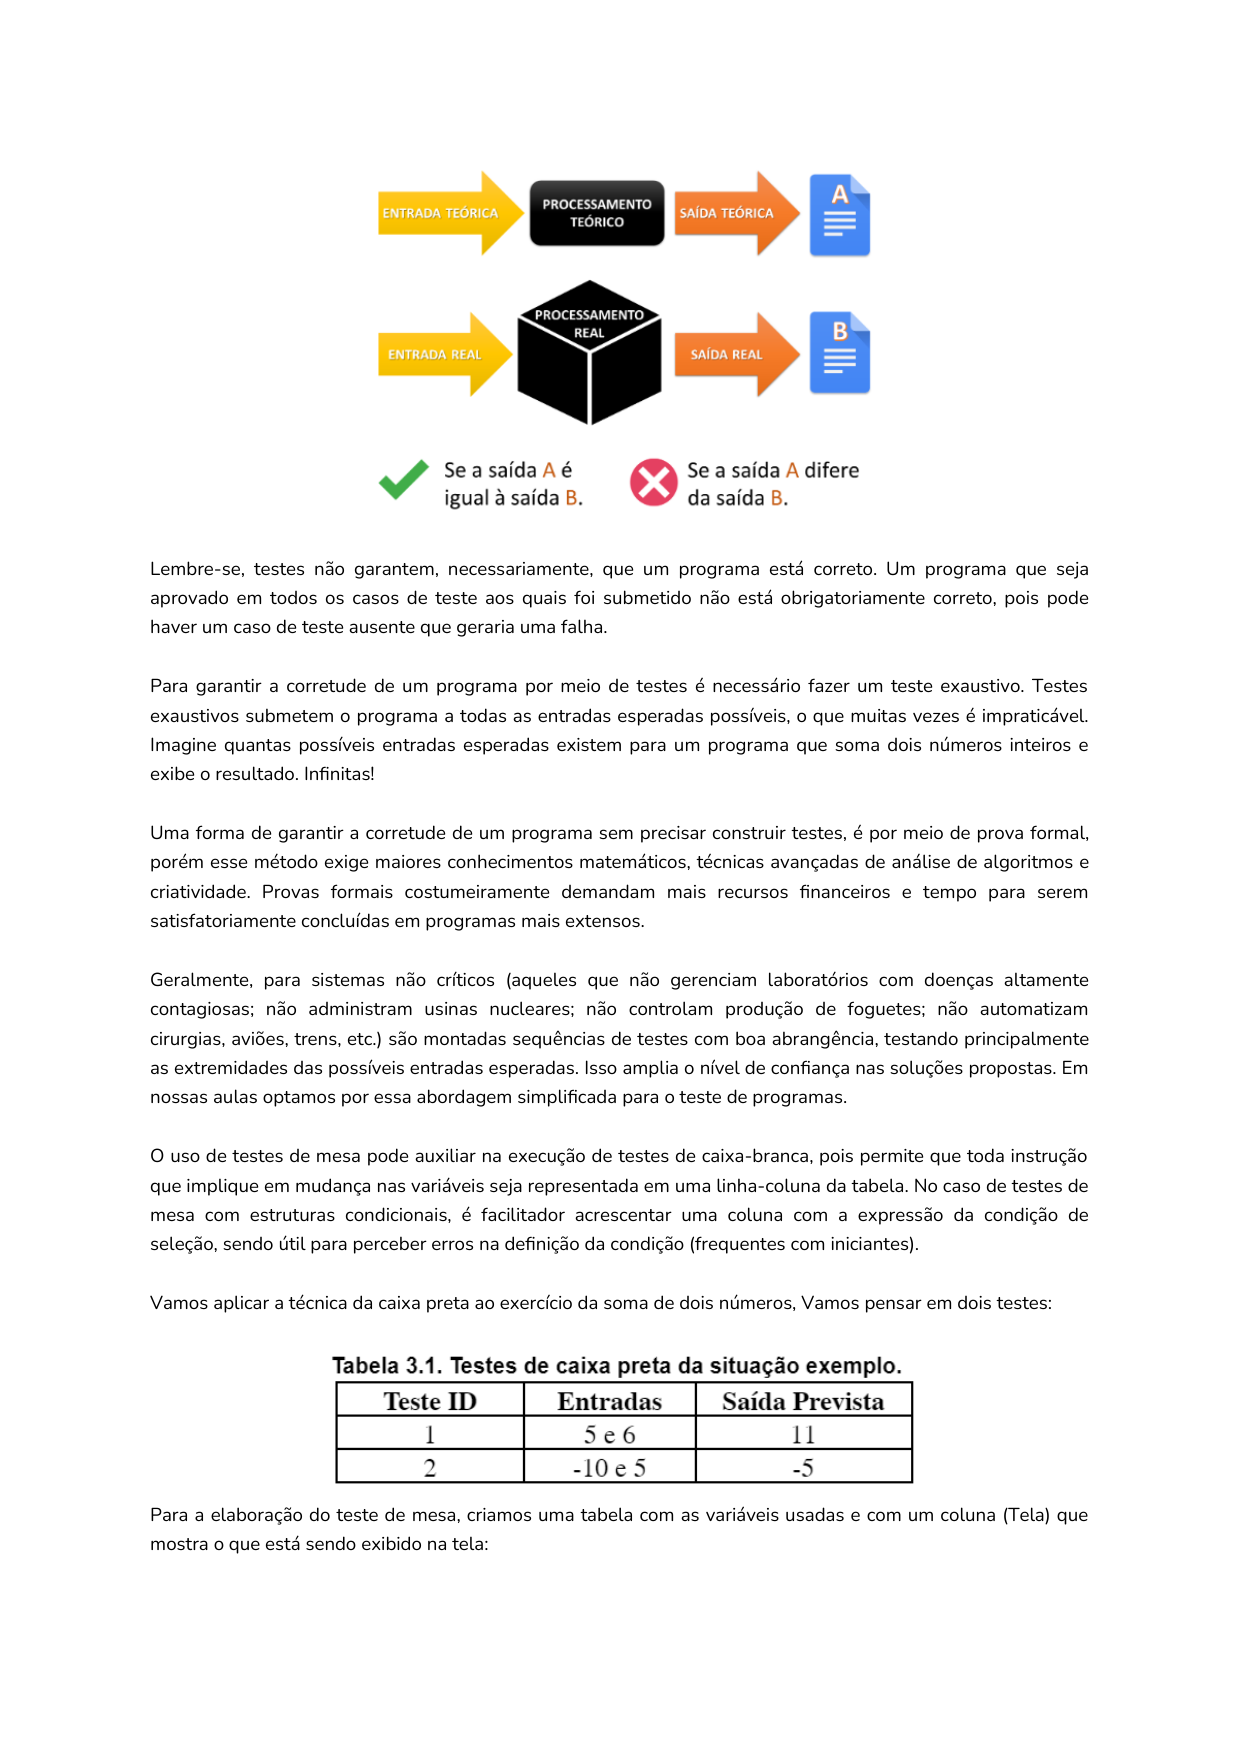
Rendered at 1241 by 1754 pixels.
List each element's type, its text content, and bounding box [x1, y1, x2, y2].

text O uso de testes de mesa pode auxiliar na execução de testes de caixa-branca, pois permite que toda instrução que implique em mudança nas variáveis seja representada em uma linha-coluna da tabela. No caso de testes de mesa com estruturas condicionais, é facilitador acrescentar uma coluna com a expressão da condição de seleção, sendo útil para perceber erros na definição da condição (frequentes com iniciantes). [150, 1144, 1090, 1257]
text Para garantir a corretude de um programa por meio de testes é necessário fazer um teste exaustivo. Testes exaustivos submetem o programa a todas as entradas esperadas possíveis, o que muitas vezes é impraticável. Imagine quantas possíveis entradas esperadas existem para um programa que soma dois números inteiros e exibe o resultado. Infinitas! [150, 674, 1090, 787]
text Vamos aplicar a técnica da caixa preta ao exercício da soma de dois números, Vamos pensar em dois testes: [150, 1291, 1090, 1316]
text Para a elaboração do teste de mesa, criamos uma tabela com as variáveis usadas e com um coluna (Tela) que mostra o que está sendo exibido na tela: [150, 1502, 1090, 1557]
text Geralmente, para sistemas não críticos (aqueles que não gerenciam laboratórios com doenças altamente contagiosas; não administram usinas nucleares; não controlam produção de foguetes; não automatizam cirurgias, aviões, trens, etc.) são montadas sequências de testes com boa abrangência, testando principalmente as extremidades das possíveis entradas esperadas. Isso amplia o nível de confiança nas soluções propostas. Em nossas aulas optamos por essa abordagem simplificada para o teste de programas. [150, 967, 1090, 1111]
text Uma forma de garantir a corretude de um programa sem precisar construir testes, é por meio de prova formal, porém esse método exige maiores conhecimentos matemáticos, técnicas avançadas de análise de algoritmos e criatividade. Provas formais costumeiramente demandam mais recursos financeiros e tempo para serem satisfatoriamente concluídas em programas mais extensos. [150, 821, 1090, 934]
picture [321, 1349, 920, 1499]
text Lembre-se, testes não garantem, necessariamente, que um programa está correto. Um programa que seja aprovado em todos os casos de teste aos quais foi submetido não está obrigatoriamente correto, pois pode haver um caso de teste ausente que geraria uma falha. [150, 556, 1090, 641]
picture [344, 150, 896, 524]
